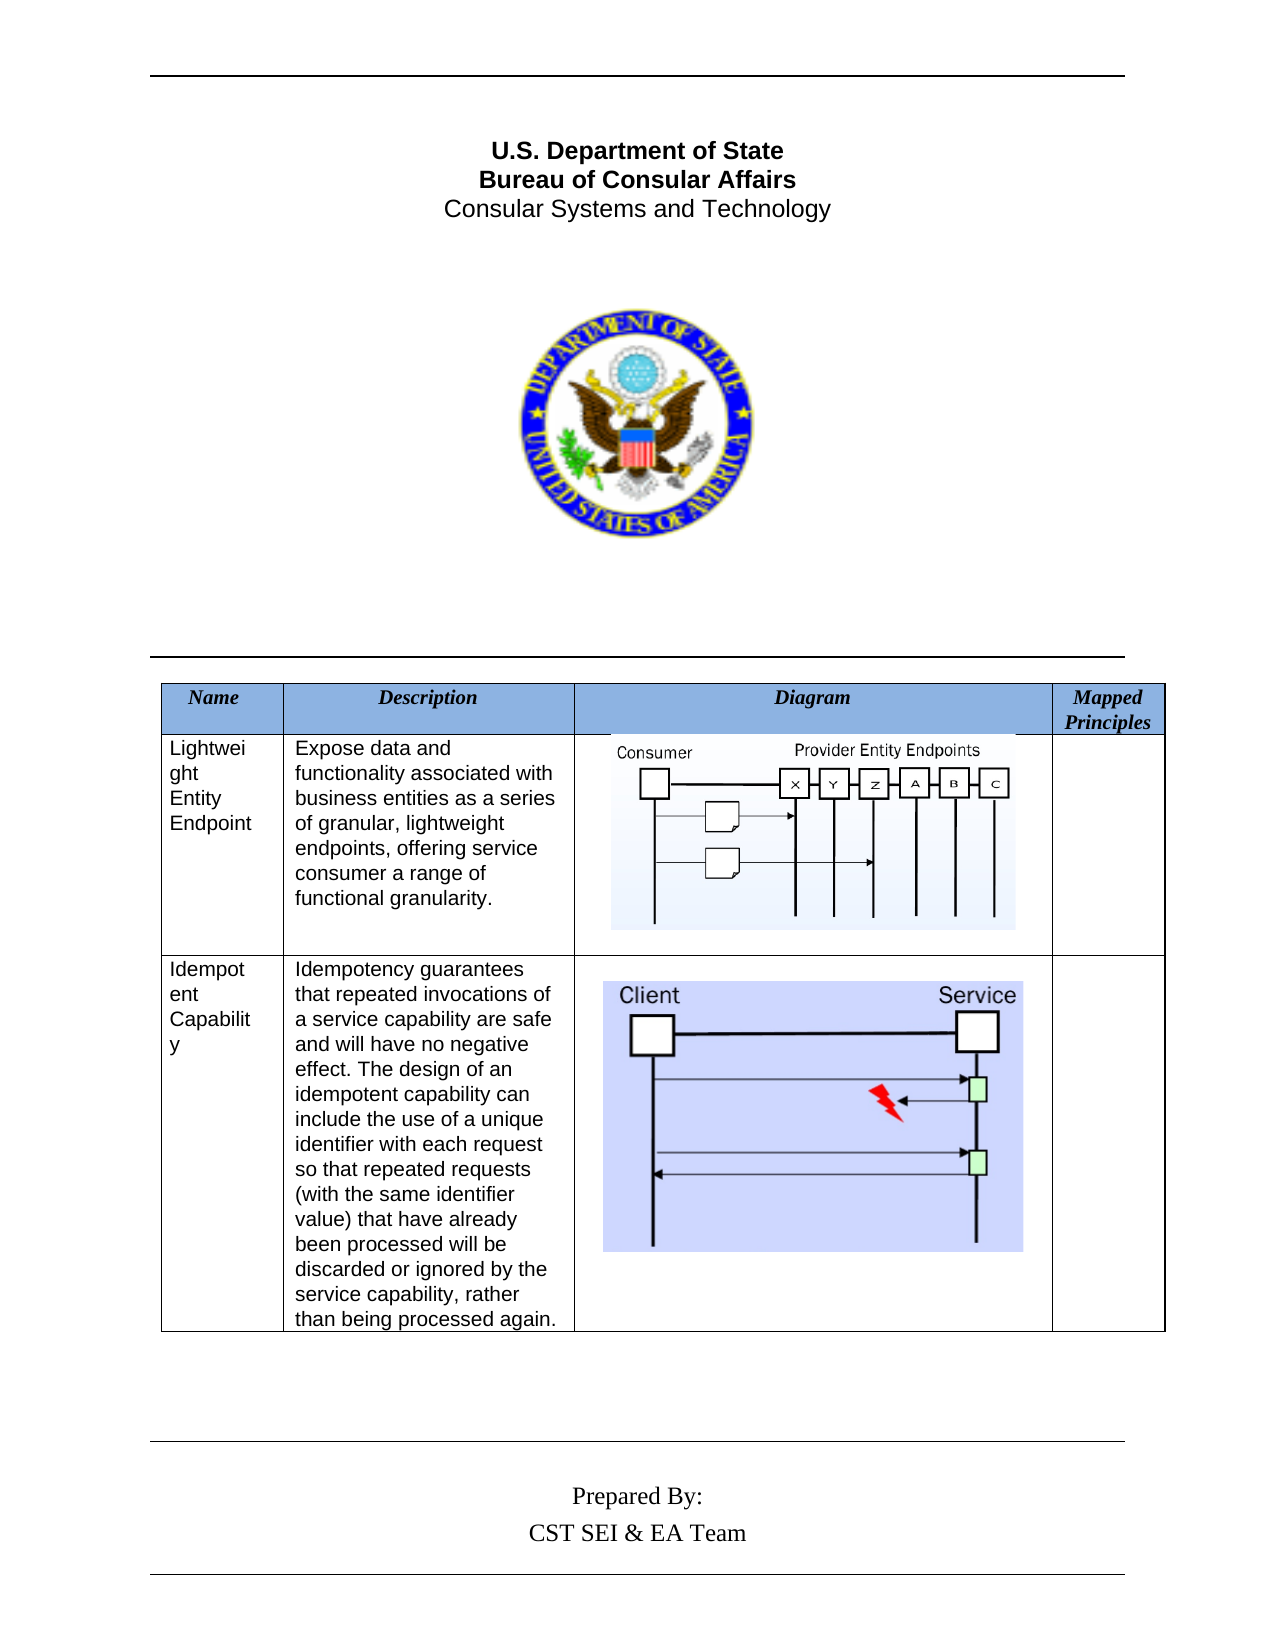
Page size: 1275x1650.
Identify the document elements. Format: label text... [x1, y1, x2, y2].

table_cell Expose data and functionality associated with business entities as a series of granular, lightweight endpoints, offering service consumer a range of functional granularity. [284, 735, 574, 955]
table_cell [1053, 735, 1164, 955]
table_cell [575, 735, 1052, 955]
table_cell Idempotent Capability [162, 956, 283, 1331]
picture [603, 981, 1024, 1252]
table_header Name [162, 684, 283, 734]
picture [611, 734, 1016, 930]
table_cell Lightweight Entity Endpoint [162, 735, 283, 955]
table_cell [575, 956, 1052, 1331]
table_header Diagram [575, 684, 1052, 734]
table_header Description [284, 684, 574, 734]
table_cell Idempotency guarantees that repeated invocations of a service capability are safe and will have no negative effect. The design of an idempotent capability can include the use of a unique identifier with each request so that repeated requests (with the same identifier value) that have already been processed will be discarded or ignored by the service capability, rather than being processed again. [284, 956, 574, 1331]
table_header Mapped Principles [1053, 684, 1164, 734]
table_cell [1053, 956, 1164, 1331]
